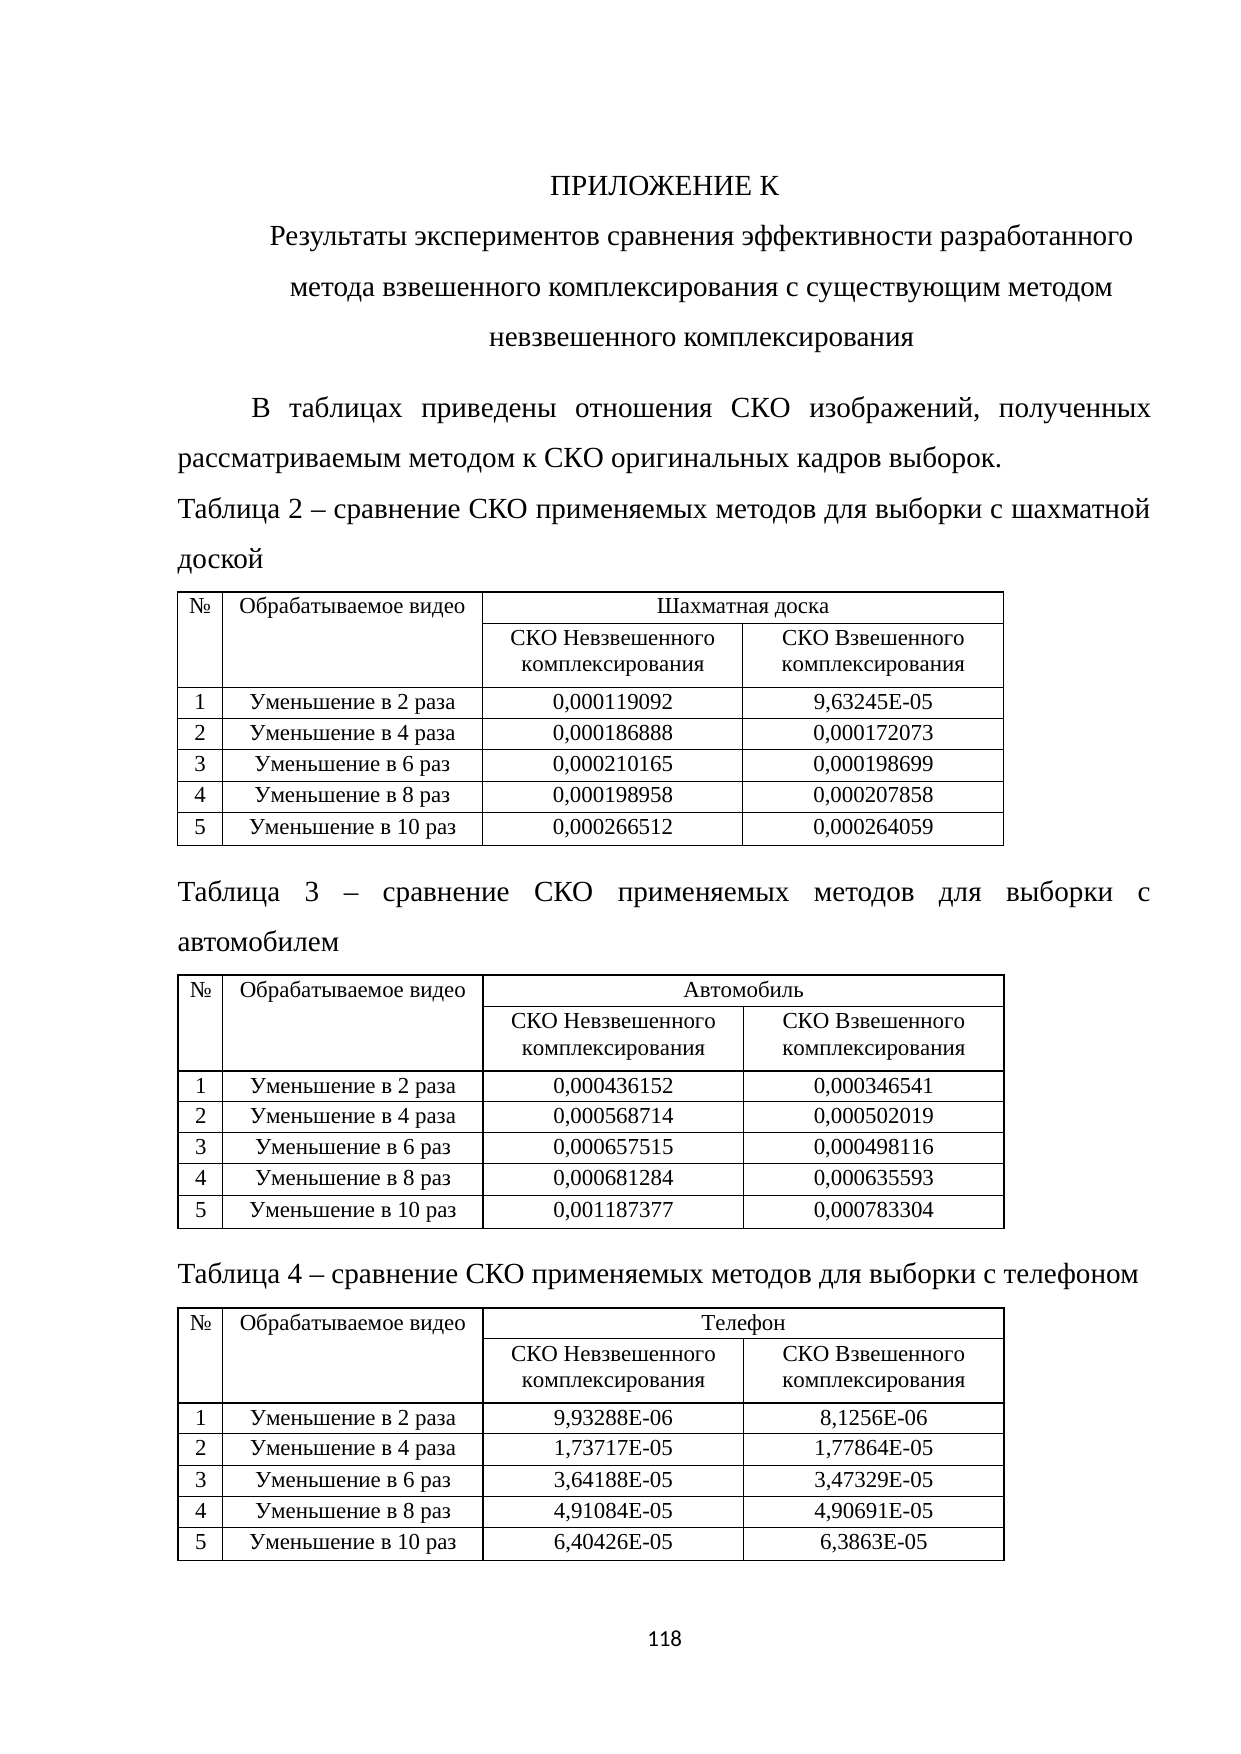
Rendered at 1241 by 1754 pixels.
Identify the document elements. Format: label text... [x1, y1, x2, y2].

table_cell Уменьшение в 6 раз [223, 1466, 482, 1496]
table_cell 0,000210165 [483, 750, 742, 781]
table_cell 5 [178, 813, 222, 844]
table_cell СКО Взвешенного комплексирования [744, 1007, 1003, 1069]
table_cell 0,000568714 [484, 1102, 743, 1132]
table_cell 0,000207858 [743, 782, 1003, 812]
table_cell Уменьшение в 8 раз [223, 1164, 482, 1194]
table_cell 0,000681284 [484, 1164, 743, 1194]
table_cell 0,000783304 [744, 1196, 1003, 1227]
table_cell 1,77864E-05 [744, 1434, 1003, 1464]
table_cell 3,64188E-05 [484, 1466, 743, 1496]
table_cell 9,93288E-06 [484, 1404, 743, 1433]
table_cell 2 [178, 719, 222, 749]
text В таблицах приведены отношения СКО изображений, полученных рассматриваемым методом к СКО оригинальных кадров выборок. [177, 390, 1152, 474]
table_header № [179, 1309, 222, 1402]
text Результаты экспериментов сравнения эффективности разработанного метода взвешенного комплексирования с существующим методом невзвешенного комплексирования [251, 218, 1152, 353]
table_cell 0,000264059 [743, 813, 1003, 844]
table_cell 0,000436152 [484, 1072, 743, 1101]
table_cell 5 [179, 1196, 222, 1227]
table_cell 0,000635593 [744, 1164, 1003, 1194]
table_cell СКО Взвешенного комплексирования [744, 1339, 1003, 1402]
table_cell 0,000198958 [483, 782, 742, 812]
table_cell Уменьшение в 8 раз [223, 1497, 482, 1527]
table_cell Уменьшение в 8 раз [223, 782, 482, 812]
table_header Телефон [484, 1309, 1003, 1338]
table_header № [178, 593, 222, 687]
table_cell 0,000119092 [483, 688, 742, 718]
table_cell 0,000502019 [744, 1102, 1003, 1132]
table_cell Уменьшение в 6 раз [223, 1133, 482, 1163]
table_cell 4 [179, 1497, 222, 1527]
table_cell Уменьшение в 6 раз [223, 750, 482, 781]
table_cell 3 [179, 1133, 222, 1163]
table_header Обрабатываемое видео [223, 1309, 482, 1402]
table_cell Уменьшение в 10 раз [223, 813, 482, 844]
table_cell 0,000346541 [744, 1072, 1003, 1101]
table_cell 4,91084E-05 [484, 1497, 743, 1527]
text Приложение К [177, 168, 1152, 202]
text Таблица 2 – сравнение СКО применяемых методов для выборки с шахматной доской [177, 491, 1152, 575]
table_cell 4,90691E-05 [744, 1497, 1003, 1527]
table_cell 1,73717E-05 [484, 1434, 743, 1464]
table_cell 1 [179, 1072, 222, 1101]
table_cell Уменьшение в 4 раза [223, 719, 482, 749]
table_cell СКО Невзвешенного комплексирования [483, 624, 742, 687]
table_cell СКО Взвешенного комплексирования [743, 624, 1003, 687]
text Таблица 4 – сравнение СКО применяемых методов для выборки с телефоном [177, 1256, 1152, 1290]
table_cell 1 [178, 688, 222, 718]
table_cell 5 [179, 1528, 222, 1560]
table_cell Уменьшение в 4 раза [223, 1102, 482, 1132]
table_cell 0,001187377 [484, 1196, 743, 1227]
table_cell 2 [179, 1102, 222, 1132]
table_cell Уменьшение в 4 раза [223, 1434, 482, 1464]
table_cell 0,000172073 [743, 719, 1003, 749]
table_header Шахматная доска [483, 593, 1003, 623]
table_cell Уменьшение в 2 раза [223, 1072, 482, 1101]
table_cell 0,000198699 [743, 750, 1003, 781]
table_header Обрабатываемое видео [223, 976, 482, 1069]
table_cell 3 [178, 750, 222, 781]
table_cell 9,63245E-05 [743, 688, 1003, 718]
table_cell 3,47329E-05 [744, 1466, 1003, 1496]
table_cell 4 [179, 1164, 222, 1194]
table_cell Уменьшение в 2 раза [223, 1404, 482, 1433]
table_cell 0,000266512 [483, 813, 742, 844]
table_cell 0,000657515 [484, 1133, 743, 1163]
table_cell 6,3863E-05 [744, 1528, 1003, 1560]
table_cell Уменьшение в 2 раза [223, 688, 482, 718]
table_cell Уменьшение в 10 раз [223, 1528, 482, 1560]
text Таблица 3 – сравнение СКО применяемых методов для выборки с автомобилем [177, 874, 1152, 957]
table_cell 8,1256E-06 [744, 1404, 1003, 1433]
table_cell СКО Невзвешенного комплексирования [484, 1007, 743, 1069]
table_cell 1 [179, 1404, 222, 1433]
table_cell СКО Невзвешенного комплексирования [484, 1339, 743, 1402]
table_cell Уменьшение в 10 раз [223, 1196, 482, 1227]
table_cell 4 [178, 782, 222, 812]
table_header Обрабатываемое видео [223, 593, 482, 687]
table_header Автомобиль [484, 976, 1003, 1006]
table_cell 3 [179, 1466, 222, 1496]
table_cell 0,000498116 [744, 1133, 1003, 1163]
table_cell 2 [179, 1434, 222, 1464]
table_cell 0,000186888 [483, 719, 742, 749]
table_cell 6,40426E-05 [484, 1528, 743, 1560]
table_header № [179, 976, 222, 1069]
